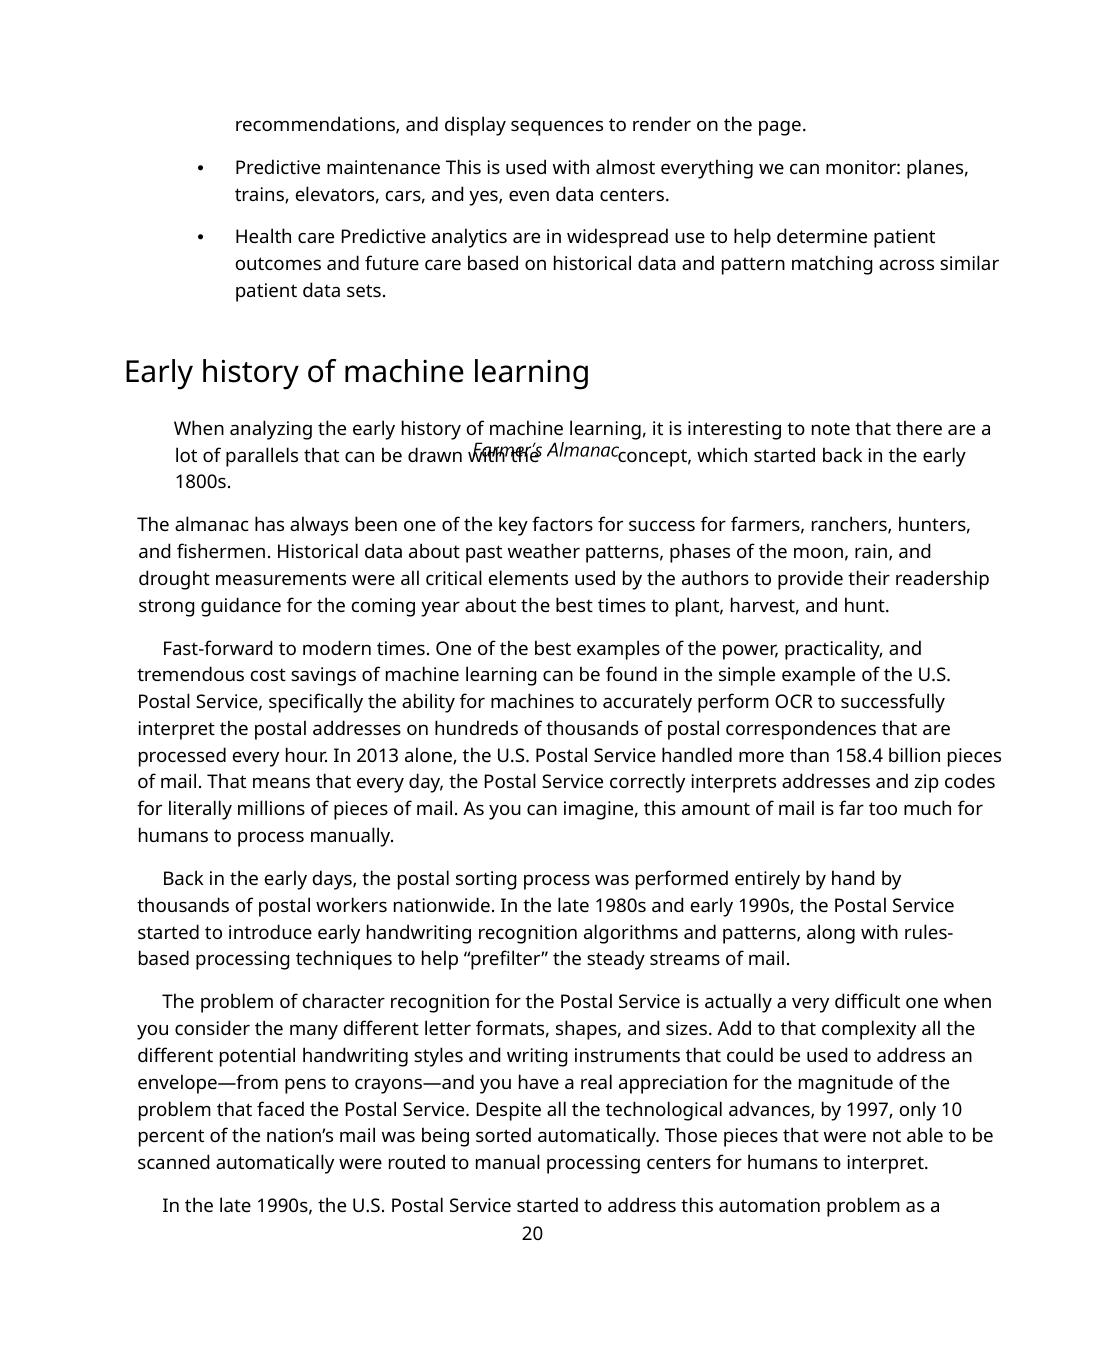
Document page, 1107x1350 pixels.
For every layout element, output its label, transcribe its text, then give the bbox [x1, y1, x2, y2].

subtitle Early history of machine learning [123, 350, 998, 391]
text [137, 1192, 995, 1218]
list Predictive maintenance This is used with almost everything we can monitor: planes, trains, elevators, cars, and yes, even data centers. [197, 154, 1019, 206]
text Back in the early days, the postal sorting process was performed entirely by hand by thousands of postal workers nationwide. In the late 1980s and early 1990s, the Postal Service started to introduce early handwriting recognition algorithms and patterns, along with rules-based processing techniques to help “prefilter” the steady streams of mail. [137, 865, 994, 971]
text The almanac has always been one of the key factors for success for farmers, ranchers, hunters, and fishermen. Historical data about past weather patterns, phases of the moon, rain, and drought measurements were all critical elements used by the authors to provide their readership strong guidance for the coming year about the best times to plant, harvest, and hunt. [137, 512, 991, 617]
list Health care Predictive analytics are in widespread use to help determine patient outcomes and future care based on historical data and pattern matching across similar patient data sets. [197, 224, 1019, 303]
text When analyzing the early history of machine learning, it is interesting to note that there are a lot of parallels that can be drawn with the concept, which started back in the early 1800s. [173, 415, 1019, 494]
text The problem of character recognition for the Postal Service is actually a very difficult one when you consider the many different letter formats, shapes, and sizes. Add to that complexity all the different potential handwriting styles and writing instruments that could be used to address an envelope—from pens to crayons—and you have a real appreciation for the magnitude of the problem that faced the Postal Service. Despite all the technological advances, by 1997, only 10 percent of the nation’s mail was being sorted automatically. Those pieces that were not able to be scanned automatically were routed to manual processing centers for humans to interpret. [137, 989, 1008, 1175]
text Fast-forward to modern times. One of the best examples of the power, practicality, and tremendous cost savings of machine learning can be found in the simple example of the U.S. Postal Service, specifically the ability for machines to accurately perform OCR to successfully interpret the postal addresses on hundreds of thousands of postal correspondences that are processed every hour. In 2013 alone, the U.S. Postal Service handled more than 158.4 billion pieces of mail. That means that every day, the Postal Service correctly interprets addresses and zip codes for literally millions of pieces of mail. As you can imagine, this amount of mail is far too much for humans to process manually. [137, 635, 1004, 848]
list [197, 111, 1019, 137]
